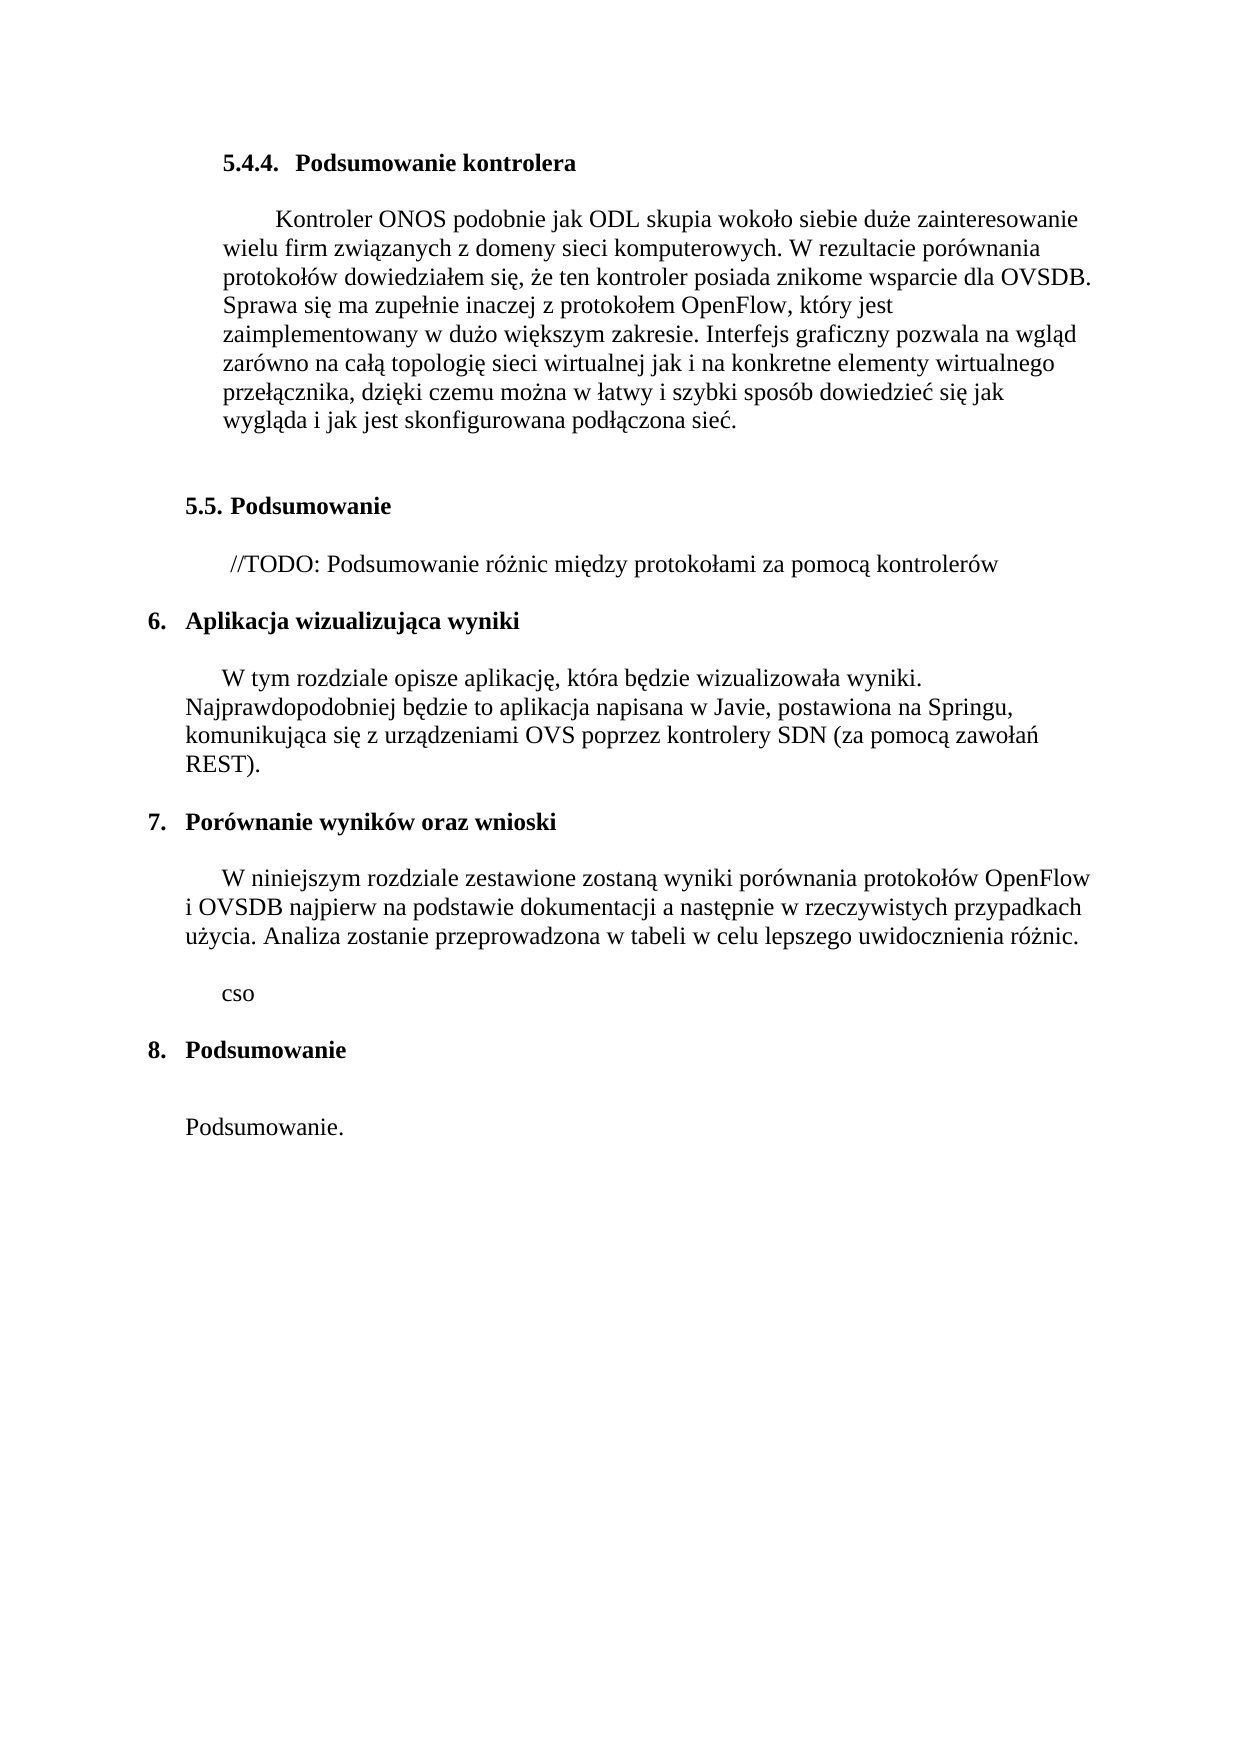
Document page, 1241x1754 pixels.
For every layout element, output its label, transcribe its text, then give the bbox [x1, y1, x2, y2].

text Kontroler ONOS podobnie jak ODL skupia wokoło siebie duże zainteresowanie wielu firm związanych z domeny sieci komputerowych. W rezultacie porównania protokołów dowiedziałem się, że ten kontroler posiada znikome wsparcie dla OVSDB. Sprawa się ma zupełnie inaczej z protokołem OpenFlow, który jest zaimplementowany w dużo większym zakresie. Interfejs graficzny pozwala na wgląd zarówno na całą topologię sieci wirtualnej jak i na konkretne elementy wirtualnego przełącznika, dzięki czemu można w łatwy i szybki sposób dowiedzieć się jak wygląda i jak jest skonfigurowana podłączona sieć. [223, 204, 1093, 491]
list W niniejszym rozdziale zestawione zostaną wyniki porównania protokołów OpenFlow i OVSDB najpierw na podstawie dokumentacji a następnie w rzeczywistych przypadkach użycia. Analiza zostanie przeprowadzona w tabeli w celu lepszego uwidocznienia różnic. [185, 863, 1093, 950]
list Podsumowanie //TODO: Podsumowanie różnic między protokołami za pomocą kontrolerów [185, 491, 1093, 577]
list Aplikacja wizualizująca wyniki [148, 606, 1093, 663]
list Podsumowanie kontrolera [223, 148, 1093, 204]
list cso [185, 978, 1093, 1035]
text W tym rozdziale opisze aplikację, która będzie wizualizowała wyniki. Najprawdopodobniej będzie to aplikacja napisana w Javie, postawiona na Springu, komunikująca się z urządzeniami OVS poprzez kontrolery SDN (za pomocą zawołań REST). [185, 663, 1093, 778]
text Podsumowanie. [185, 1112, 1093, 1140]
list Porównanie wyników oraz wnioski [148, 807, 1093, 863]
list Podsumowanie [148, 1035, 1093, 1064]
